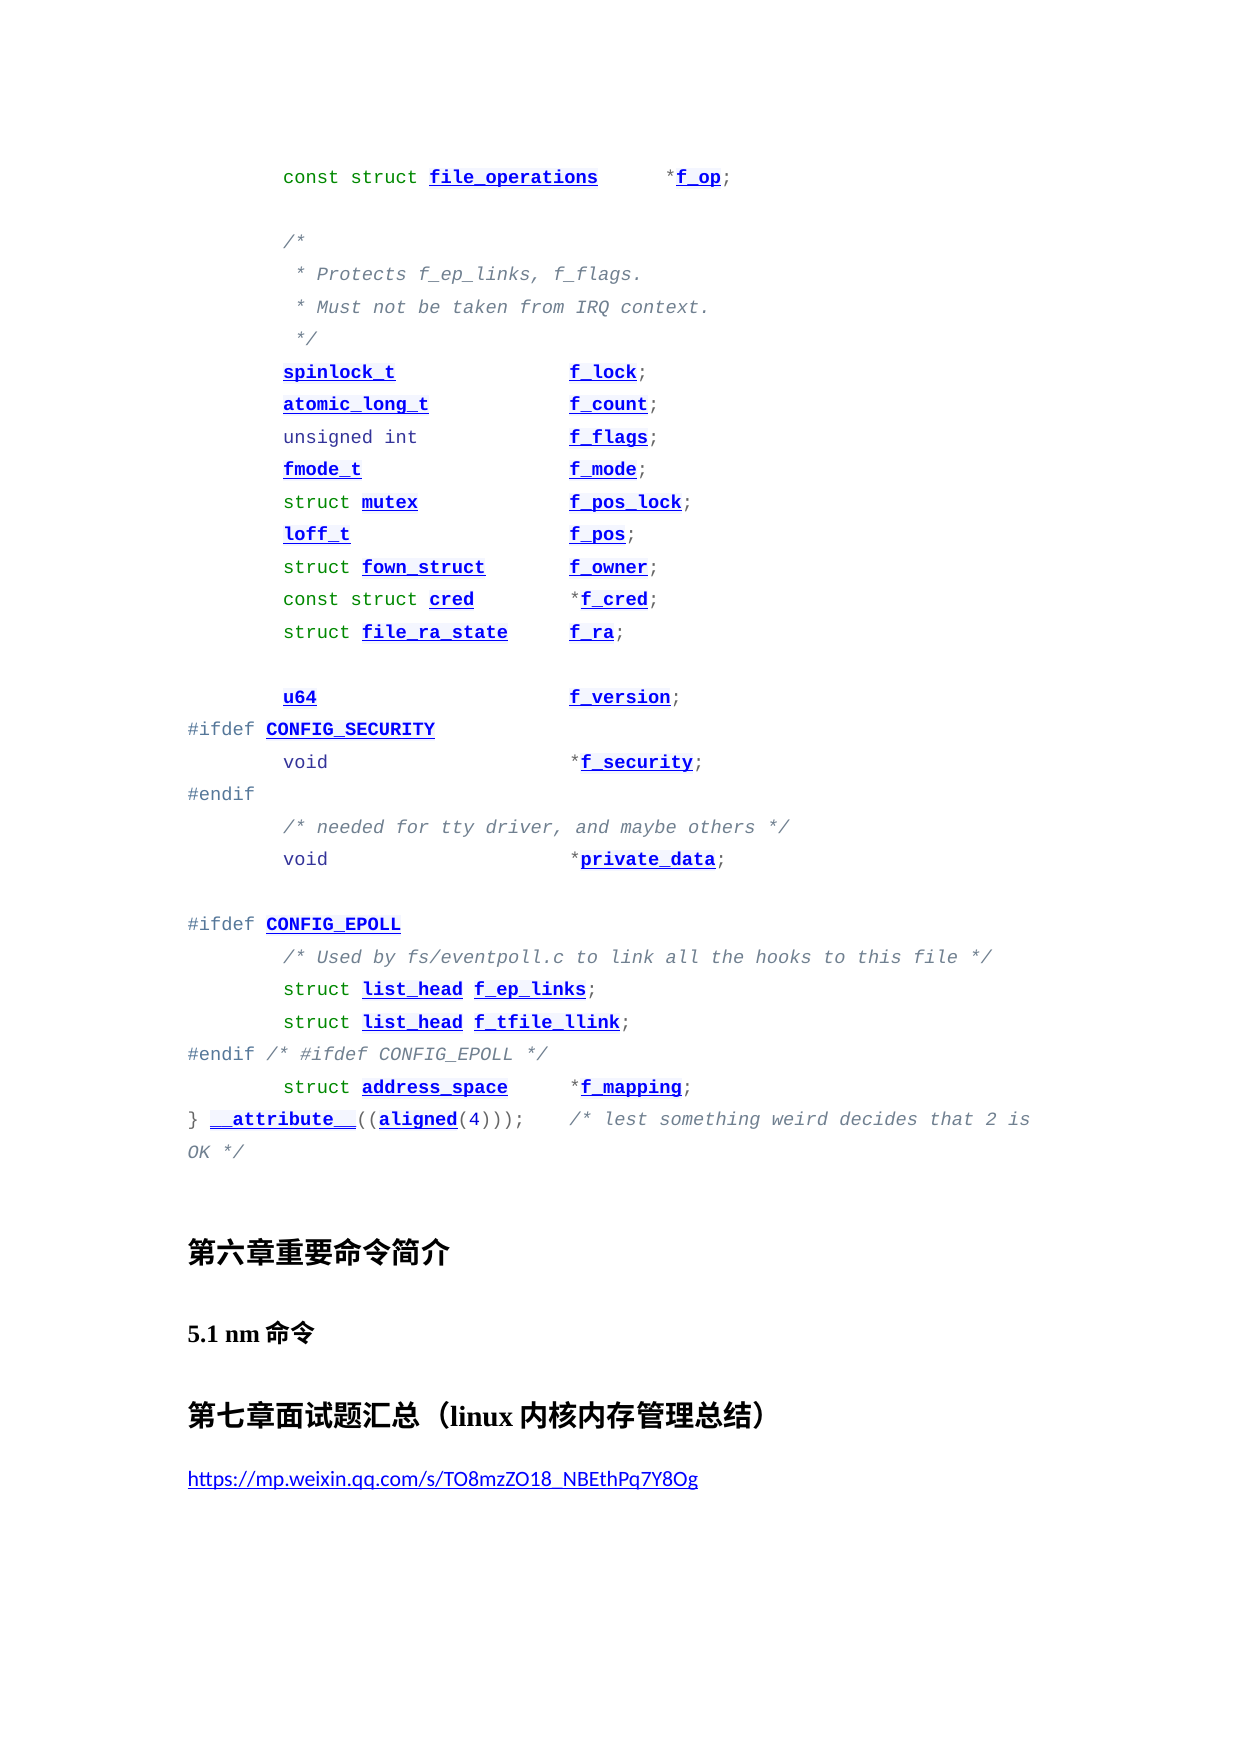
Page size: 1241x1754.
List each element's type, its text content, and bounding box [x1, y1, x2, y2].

text const struct file_operations *f_op; [187, 162, 1053, 194]
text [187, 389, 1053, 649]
text /* [187, 227, 1053, 259]
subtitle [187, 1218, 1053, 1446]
text spinlock_t f_lock; [187, 357, 1053, 389]
text * Protects f_ep_links, f_flags. [187, 259, 1053, 292]
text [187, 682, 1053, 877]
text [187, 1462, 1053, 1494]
text */ [187, 324, 1053, 357]
text * Must not be taken from IRQ context. [187, 292, 1053, 324]
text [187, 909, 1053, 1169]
